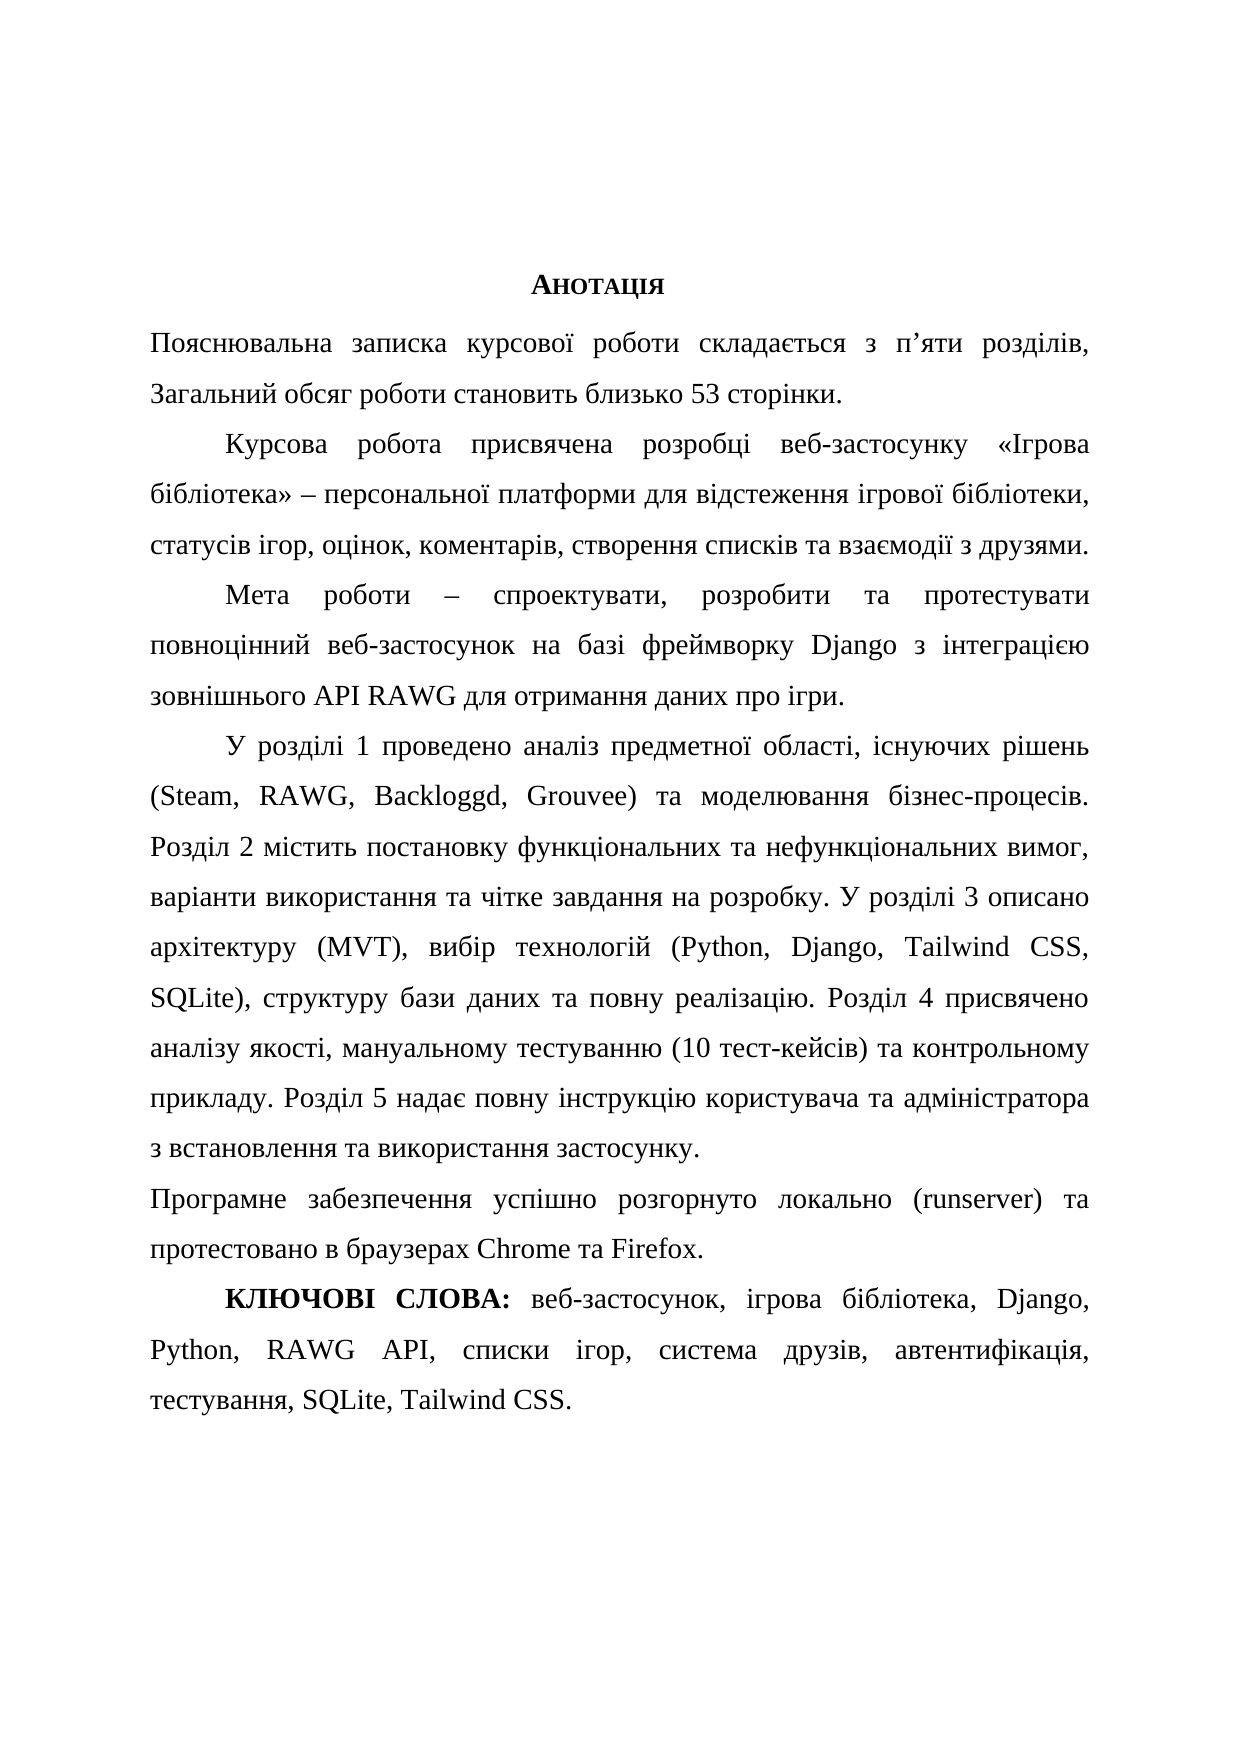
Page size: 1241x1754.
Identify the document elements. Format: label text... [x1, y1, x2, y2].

text Анотація [105, 267, 1090, 301]
text Програмне забезпечення успішно розгорнуто локально (runserver) та протестовано в браузерах Chrome та Firefox. [150, 1181, 1090, 1265]
text Пояснювальна записка курсової роботи складається з п’яти розділів, Загальний обсяг роботи становить близько 53 сторінки. [150, 326, 1090, 409]
text КЛЮЧОВІ СЛОВА: веб-застосунок, ігрова бібліотека, Django, Python, RAWG API, списки ігор, система друзів, автентифікація, тестування, SQLite, Tailwind CSS. [150, 1282, 1090, 1416]
text У розділі 1 проведено аналіз предметної області, існуючих рішень (Steam, RAWG, Backloggd, Grouvee) та моделювання бізнес-процесів. Розділ 2 містить постановку функціональних та нефункціональних вимог, варіанти використання та чітке завдання на розробку. У розділі 3 описано архітектуру (MVT), вибір технологій (Python, Django, Tailwind CSS, SQLite), структуру бази даних та повну реалізацію. Розділ 4 присвячено аналізу якості, мануальному тестуванню (10 тест-кейсів) та контрольному прикладу. Розділ 5 надає повну інструкцію користувача та адміністратора з встановлення та використання застосунку. [150, 728, 1090, 1164]
text Мета роботи – спроектувати, розробити та протестувати повноцінний веб-застосунок на базі фреймворку Django з інтеграцією зовнішнього API RAWG для отримання даних про ігри. [150, 577, 1090, 711]
text Курсова робота присвячена розробці веб-застосунку «Ігрова бібліотека» – персональної платформи для відстеження ігрової бібліотеки, статусів ігор, оцінок, коментарів, створення списків та взаємодії з друзями. [150, 426, 1090, 560]
